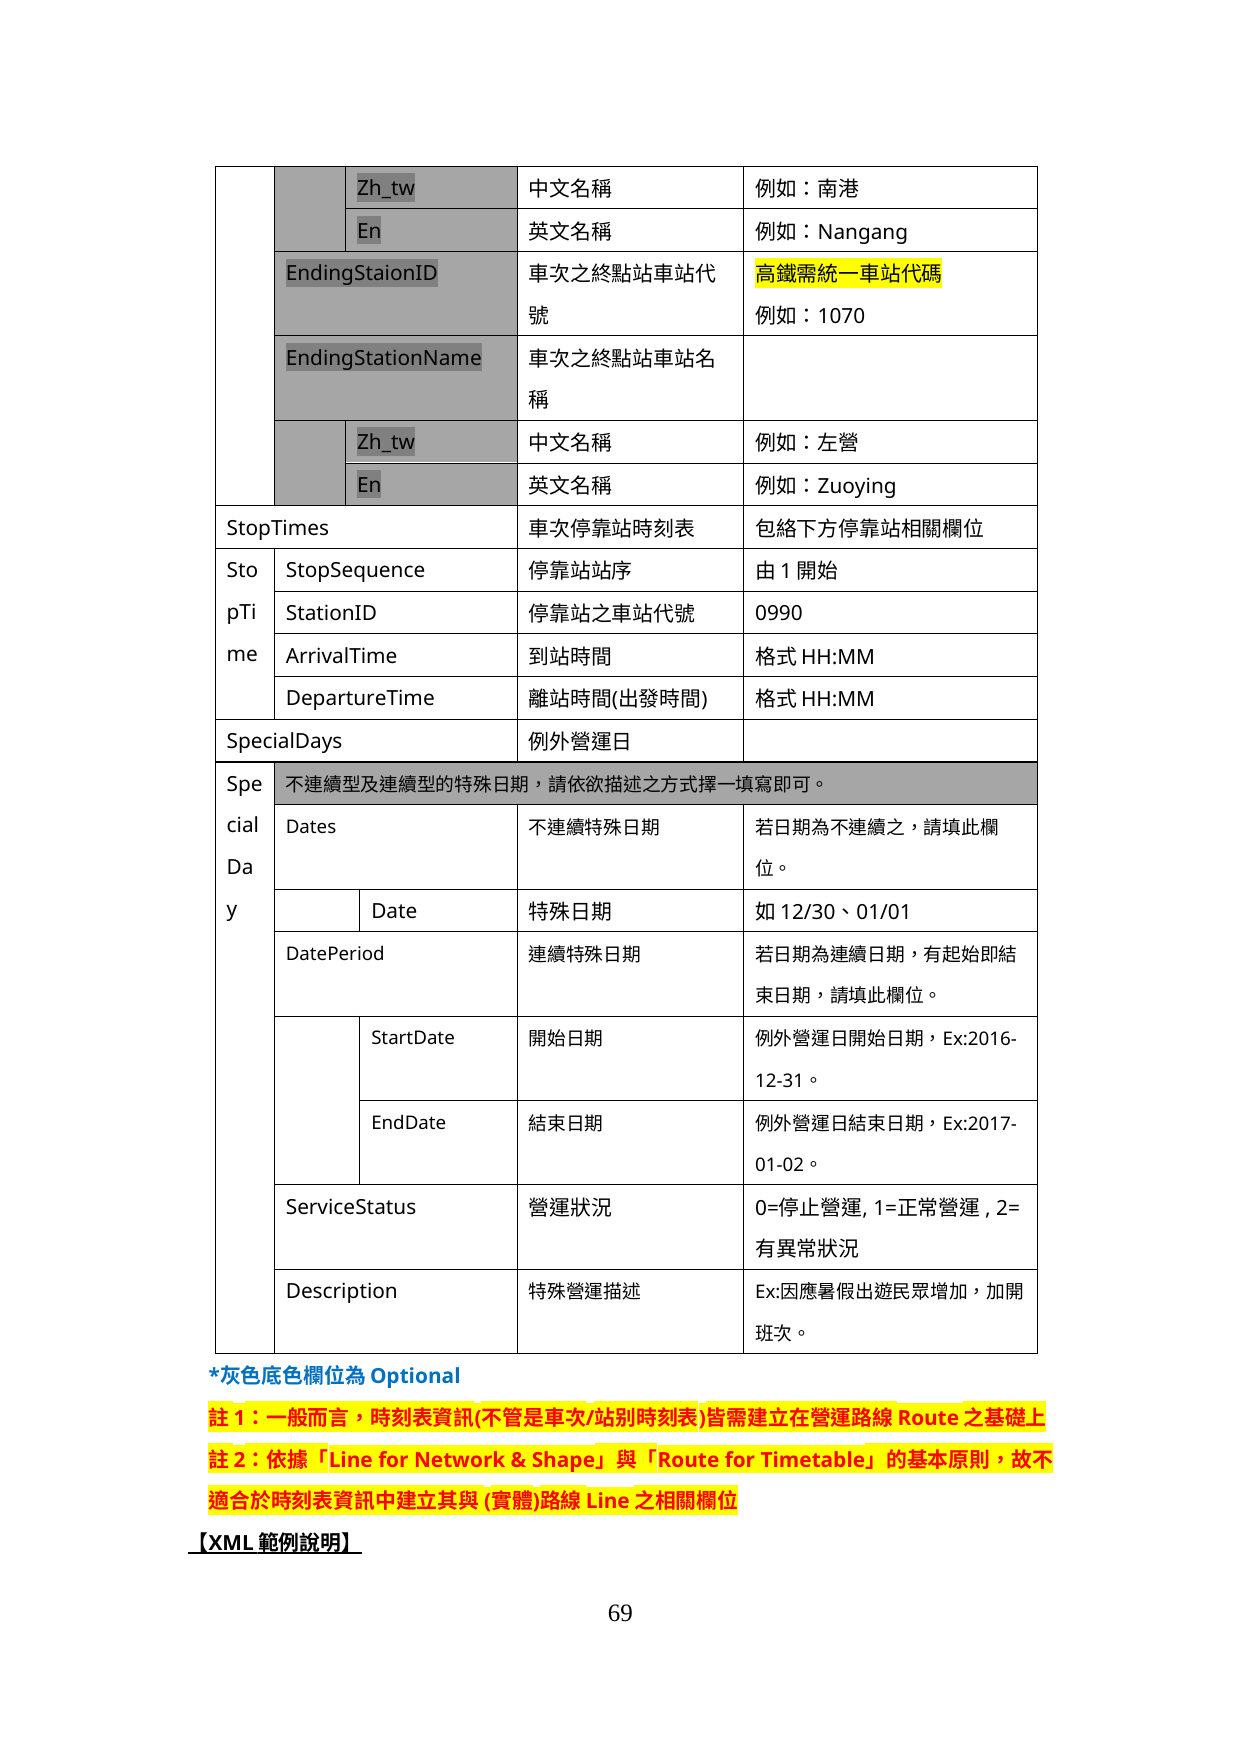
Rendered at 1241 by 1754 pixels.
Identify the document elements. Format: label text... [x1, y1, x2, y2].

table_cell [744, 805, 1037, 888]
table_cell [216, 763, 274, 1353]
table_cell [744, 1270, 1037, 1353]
text 註2：依據「Line for Network & Shape」與「Route for Timetable」的基本原則，故不適合於時刻表資訊中建立其與 (實體)路線Line之相關欄位 [208, 1437, 1053, 1521]
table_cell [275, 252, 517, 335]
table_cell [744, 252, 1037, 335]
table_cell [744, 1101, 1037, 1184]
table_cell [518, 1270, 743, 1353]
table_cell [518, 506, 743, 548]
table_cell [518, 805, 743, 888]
text *灰色底色欄位為Optional [208, 1354, 1053, 1396]
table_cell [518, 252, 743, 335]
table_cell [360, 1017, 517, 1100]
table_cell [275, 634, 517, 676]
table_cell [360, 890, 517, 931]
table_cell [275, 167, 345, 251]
text 註1：一般而言，時刻表資訊(不管是車次/站别時刻表)皆需建立在營運路線Route之基礎上 [208, 1396, 1053, 1437]
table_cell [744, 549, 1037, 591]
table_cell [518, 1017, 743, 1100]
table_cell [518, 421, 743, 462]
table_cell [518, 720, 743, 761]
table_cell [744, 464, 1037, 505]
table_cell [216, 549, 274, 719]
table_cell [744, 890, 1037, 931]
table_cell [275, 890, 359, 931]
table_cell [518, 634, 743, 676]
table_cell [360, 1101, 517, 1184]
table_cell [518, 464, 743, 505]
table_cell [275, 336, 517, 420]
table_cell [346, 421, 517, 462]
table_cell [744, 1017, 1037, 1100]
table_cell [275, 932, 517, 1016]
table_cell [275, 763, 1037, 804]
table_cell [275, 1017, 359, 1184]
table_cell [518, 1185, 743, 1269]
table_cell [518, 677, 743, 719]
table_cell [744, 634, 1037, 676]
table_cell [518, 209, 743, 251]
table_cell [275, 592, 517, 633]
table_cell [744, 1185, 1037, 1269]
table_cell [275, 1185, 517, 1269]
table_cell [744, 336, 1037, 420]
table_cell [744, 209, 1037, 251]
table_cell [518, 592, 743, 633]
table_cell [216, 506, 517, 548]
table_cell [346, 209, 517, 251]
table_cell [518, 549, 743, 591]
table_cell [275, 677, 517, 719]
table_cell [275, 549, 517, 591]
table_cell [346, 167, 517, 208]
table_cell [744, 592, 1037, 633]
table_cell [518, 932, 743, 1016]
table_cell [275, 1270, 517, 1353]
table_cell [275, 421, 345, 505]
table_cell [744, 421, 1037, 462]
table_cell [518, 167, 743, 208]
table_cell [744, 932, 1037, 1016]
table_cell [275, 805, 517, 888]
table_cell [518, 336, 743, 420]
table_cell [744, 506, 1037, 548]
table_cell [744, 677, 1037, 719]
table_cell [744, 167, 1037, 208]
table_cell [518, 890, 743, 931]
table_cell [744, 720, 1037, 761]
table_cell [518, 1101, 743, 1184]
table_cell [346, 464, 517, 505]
text 【XML範例說明】 [187, 1521, 1053, 1562]
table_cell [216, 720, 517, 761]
